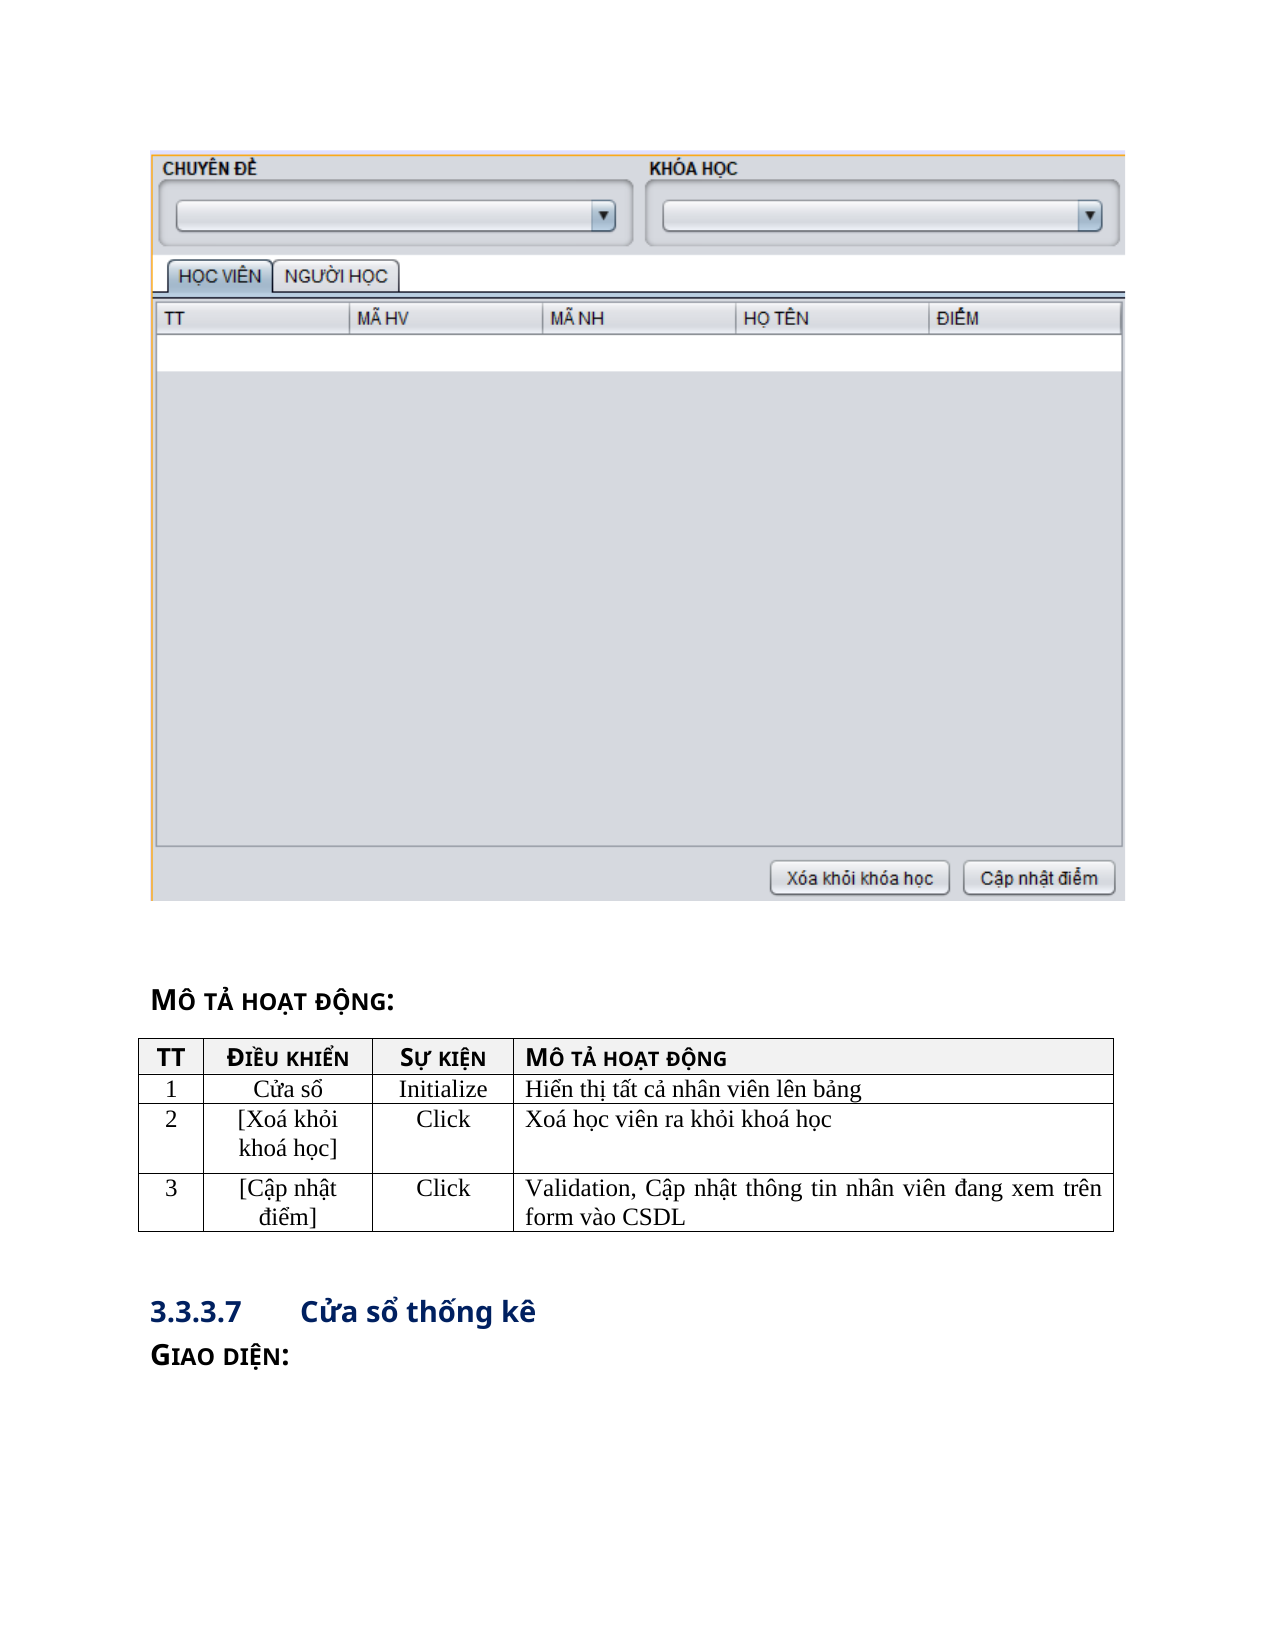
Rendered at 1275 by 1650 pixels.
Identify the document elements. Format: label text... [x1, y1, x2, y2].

table_cell Xoá học viên ra khỏi khoá học [514, 1104, 1113, 1172]
table_header TT [139, 1039, 203, 1073]
table_cell Click [373, 1174, 513, 1231]
table_cell 3 [139, 1174, 203, 1231]
table_cell 2 [139, 1104, 203, 1172]
table_header Mô tả hoạt động [514, 1039, 1113, 1073]
picture [150, 150, 1125, 901]
table_cell Initialize [373, 1075, 513, 1103]
table_cell [Xoá khỏi khoá học] [204, 1104, 372, 1172]
table_cell [Cập nhật điểm] [204, 1174, 372, 1231]
subtitle Cửa sổ thống kê [150, 1292, 1125, 1331]
text Mô tả hoạt động: [150, 979, 1125, 1018]
table_header Sự kiện [373, 1039, 513, 1073]
table_cell Hiển thị tất cả nhân viên lên bảng [514, 1075, 1113, 1103]
table_cell 1 [139, 1075, 203, 1103]
text Giao diện: [150, 1334, 1125, 1374]
table_cell Click [373, 1104, 513, 1172]
table_cell Cửa sổ [204, 1075, 372, 1103]
table_header Điều khiển [204, 1039, 372, 1073]
table_cell Validation, Cập nhật thông tin nhân viên đang xem trên form vào CSDL [514, 1174, 1113, 1231]
